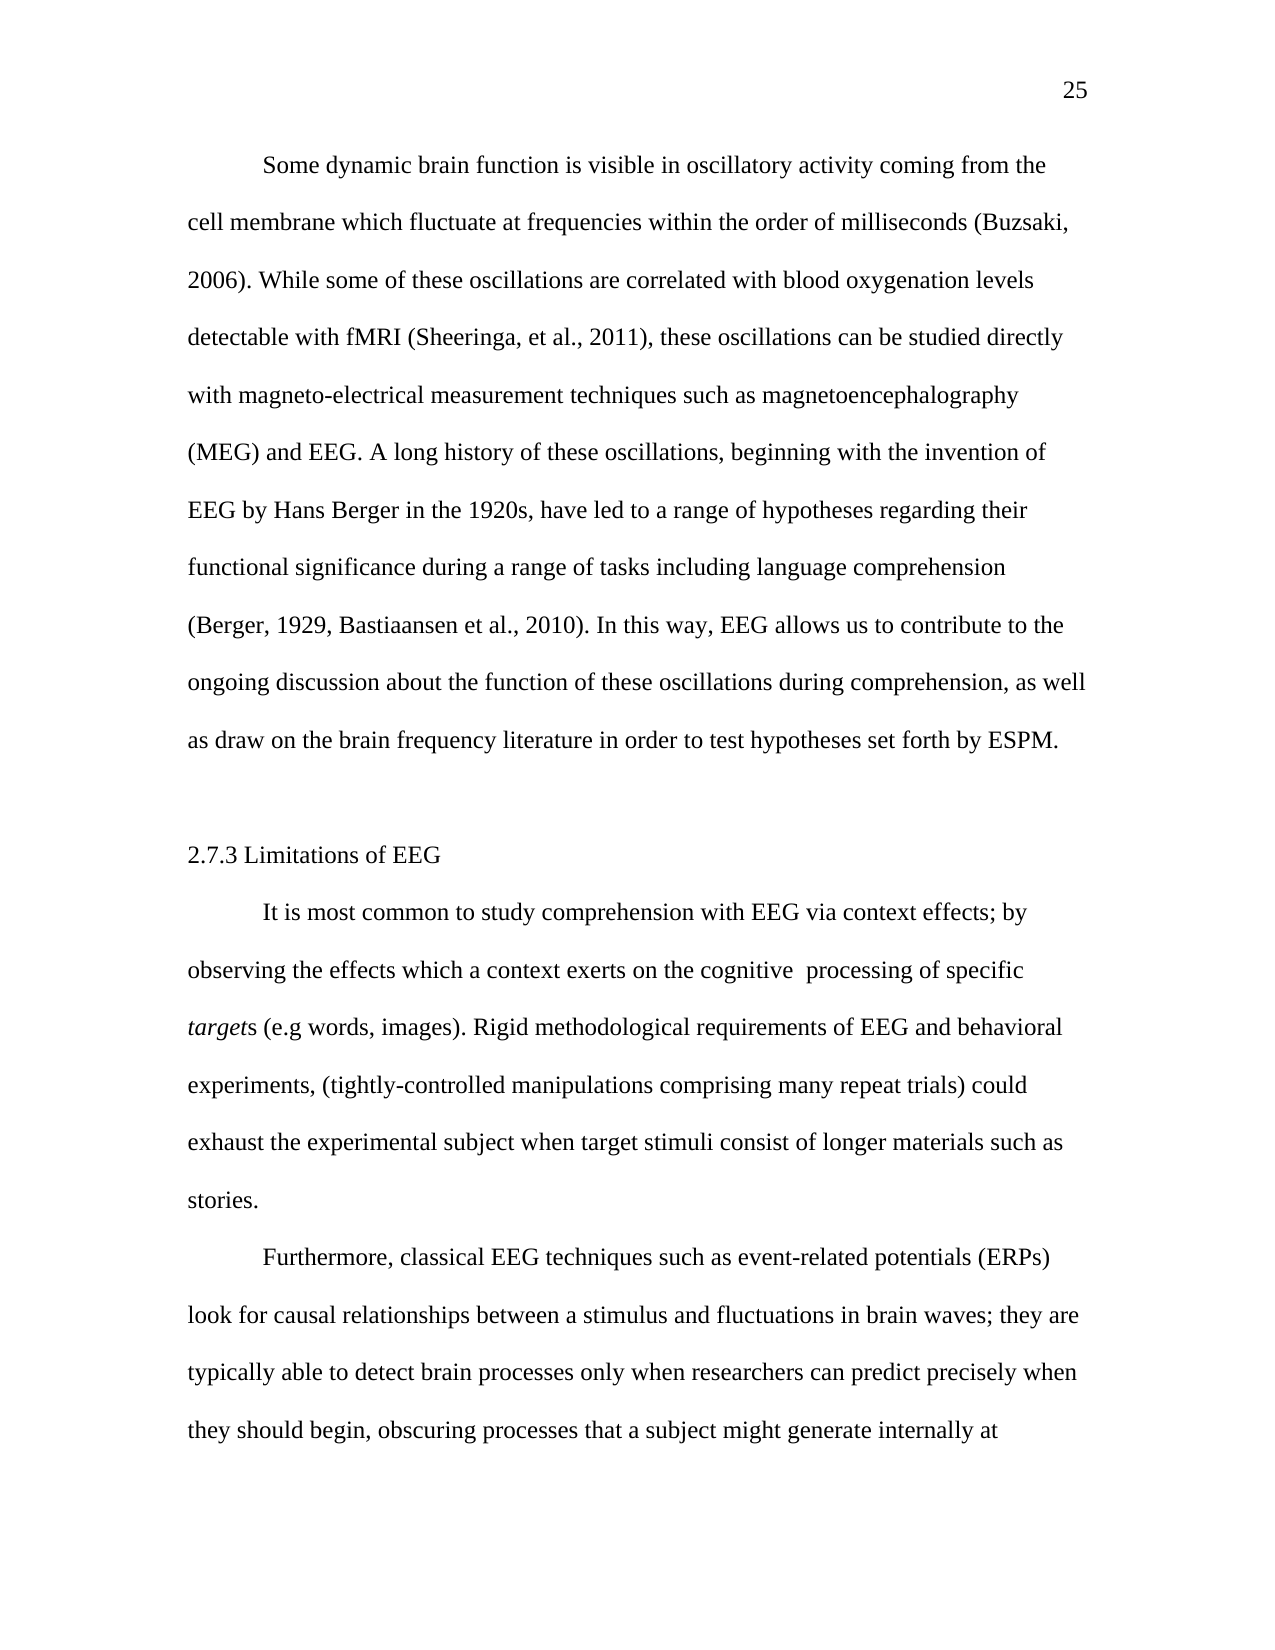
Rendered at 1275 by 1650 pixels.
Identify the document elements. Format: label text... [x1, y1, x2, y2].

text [187, 1242, 1087, 1444]
text Some dynamic brain function is visible in oscillatory activity coming from the cell membrane which fluctuate at frequencies within the order of milliseconds (Buzsaki, 2006). While some of these oscillations are correlated with blood oxygenation levels detectable with fMRI (Sheeringa, et al., 2011), these oscillations can be studied directly with magneto-electrical measurement techniques such as magnetoencephalography (MEG) and EEG. A long history of these oscillations, beginning with the invention of EEG by Hans Berger in the 1920s, have led to a range of hypotheses regarding their functional significance during a range of tasks including language comprehension (Berger, 1929, Bastiaansen et al., 2010). In this way, EEG allows us to contribute to the ongoing discussion about the function of these oscillations during comprehension, as well as draw on the brain frequency literature in order to test hypotheses set forth by ESPM. [187, 150, 1087, 754]
text It is most common to study comprehension with EEG via context effects; by observing the effects which a context exerts on the cognitive processing of specific targets (e.g words, images). Rigid methodological requirements of EEG and behavioral experiments, (tightly-controlled manipulations comprising many repeat trials) could exhaust the experimental subject when target stimuli consist of longer materials such as stories. [187, 897, 1087, 1214]
subtitle 2.7.3 Limitations of EEG [187, 840, 1087, 869]
